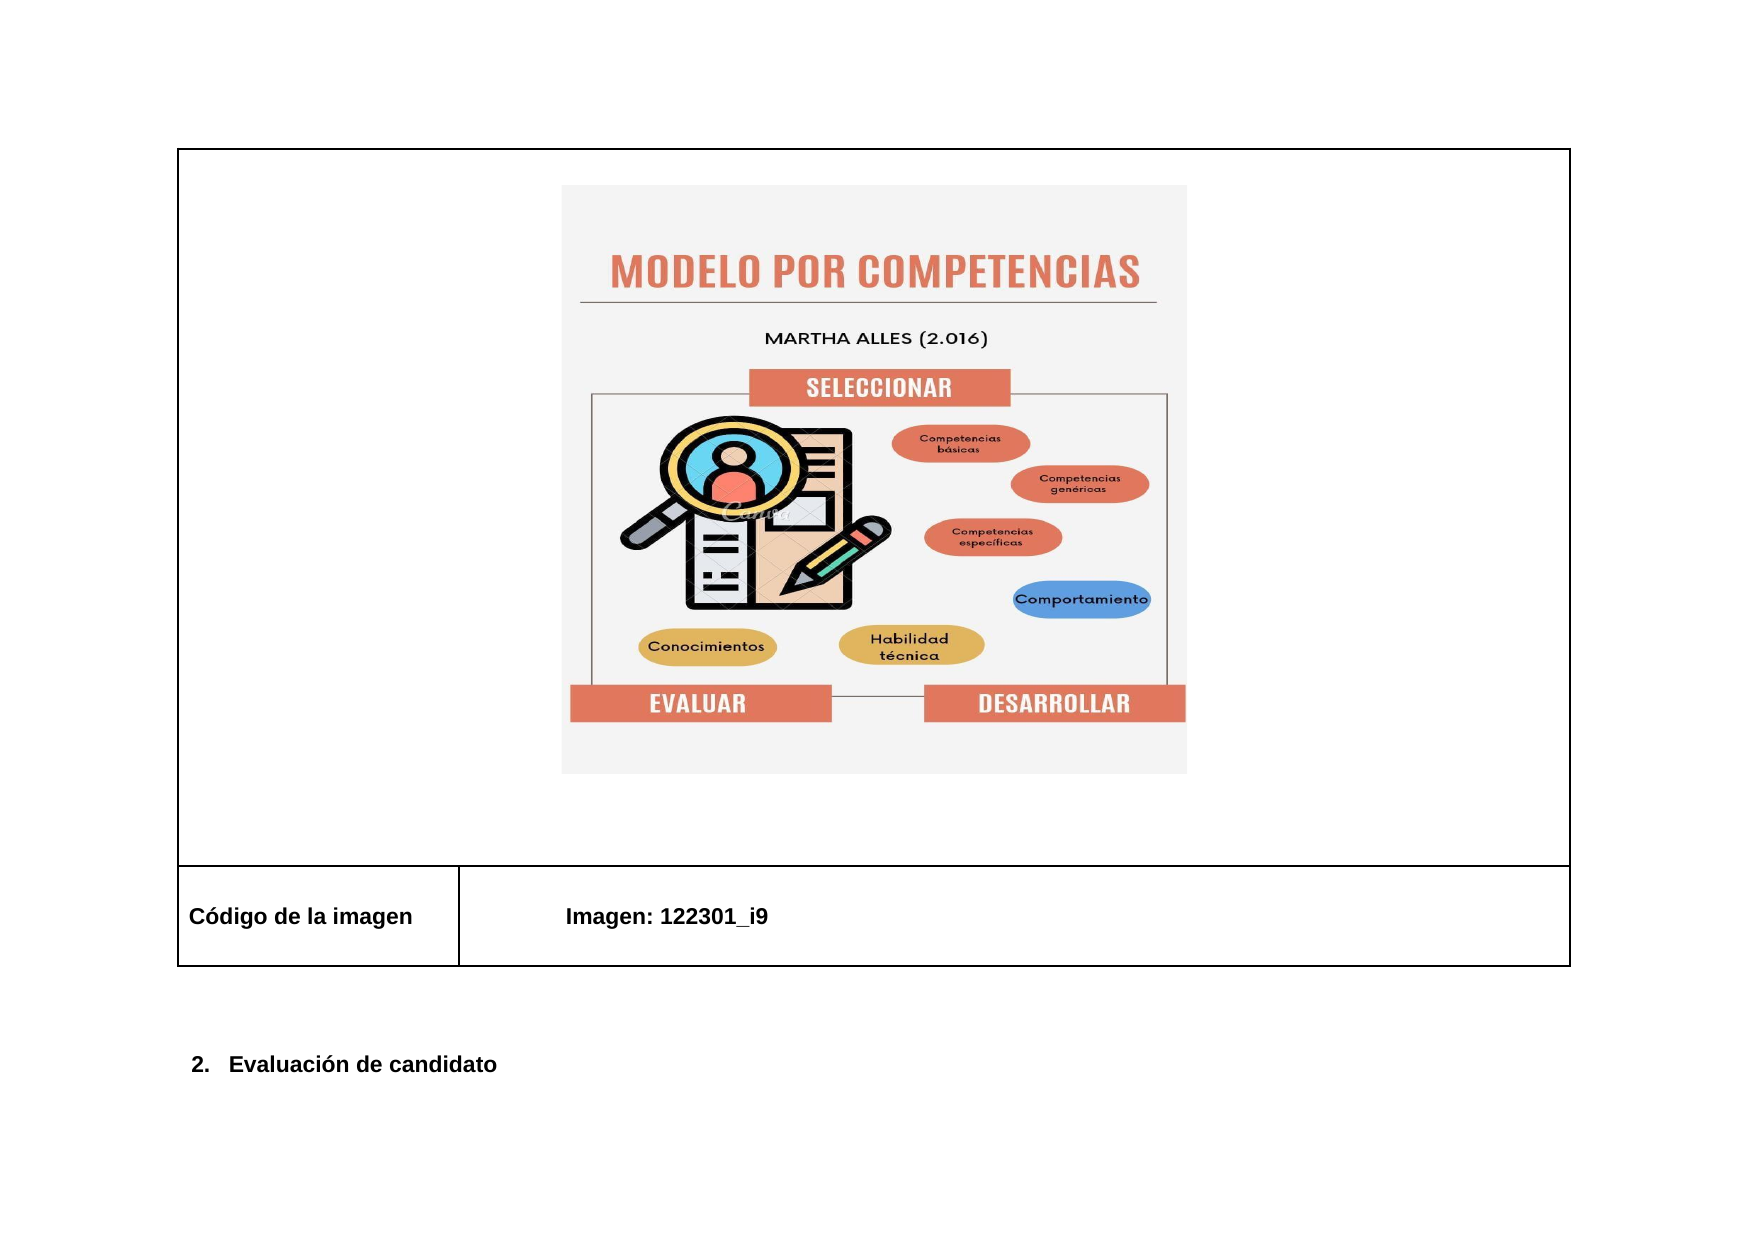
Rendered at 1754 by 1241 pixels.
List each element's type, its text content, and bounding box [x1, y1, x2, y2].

table_cell Código de la imagen [179, 867, 458, 964]
list Evaluación de candidato [191, 1051, 1577, 1078]
table_cell [179, 150, 1569, 865]
table_cell Imagen: 122301_i9 [460, 867, 1569, 964]
picture [561, 185, 1188, 774]
